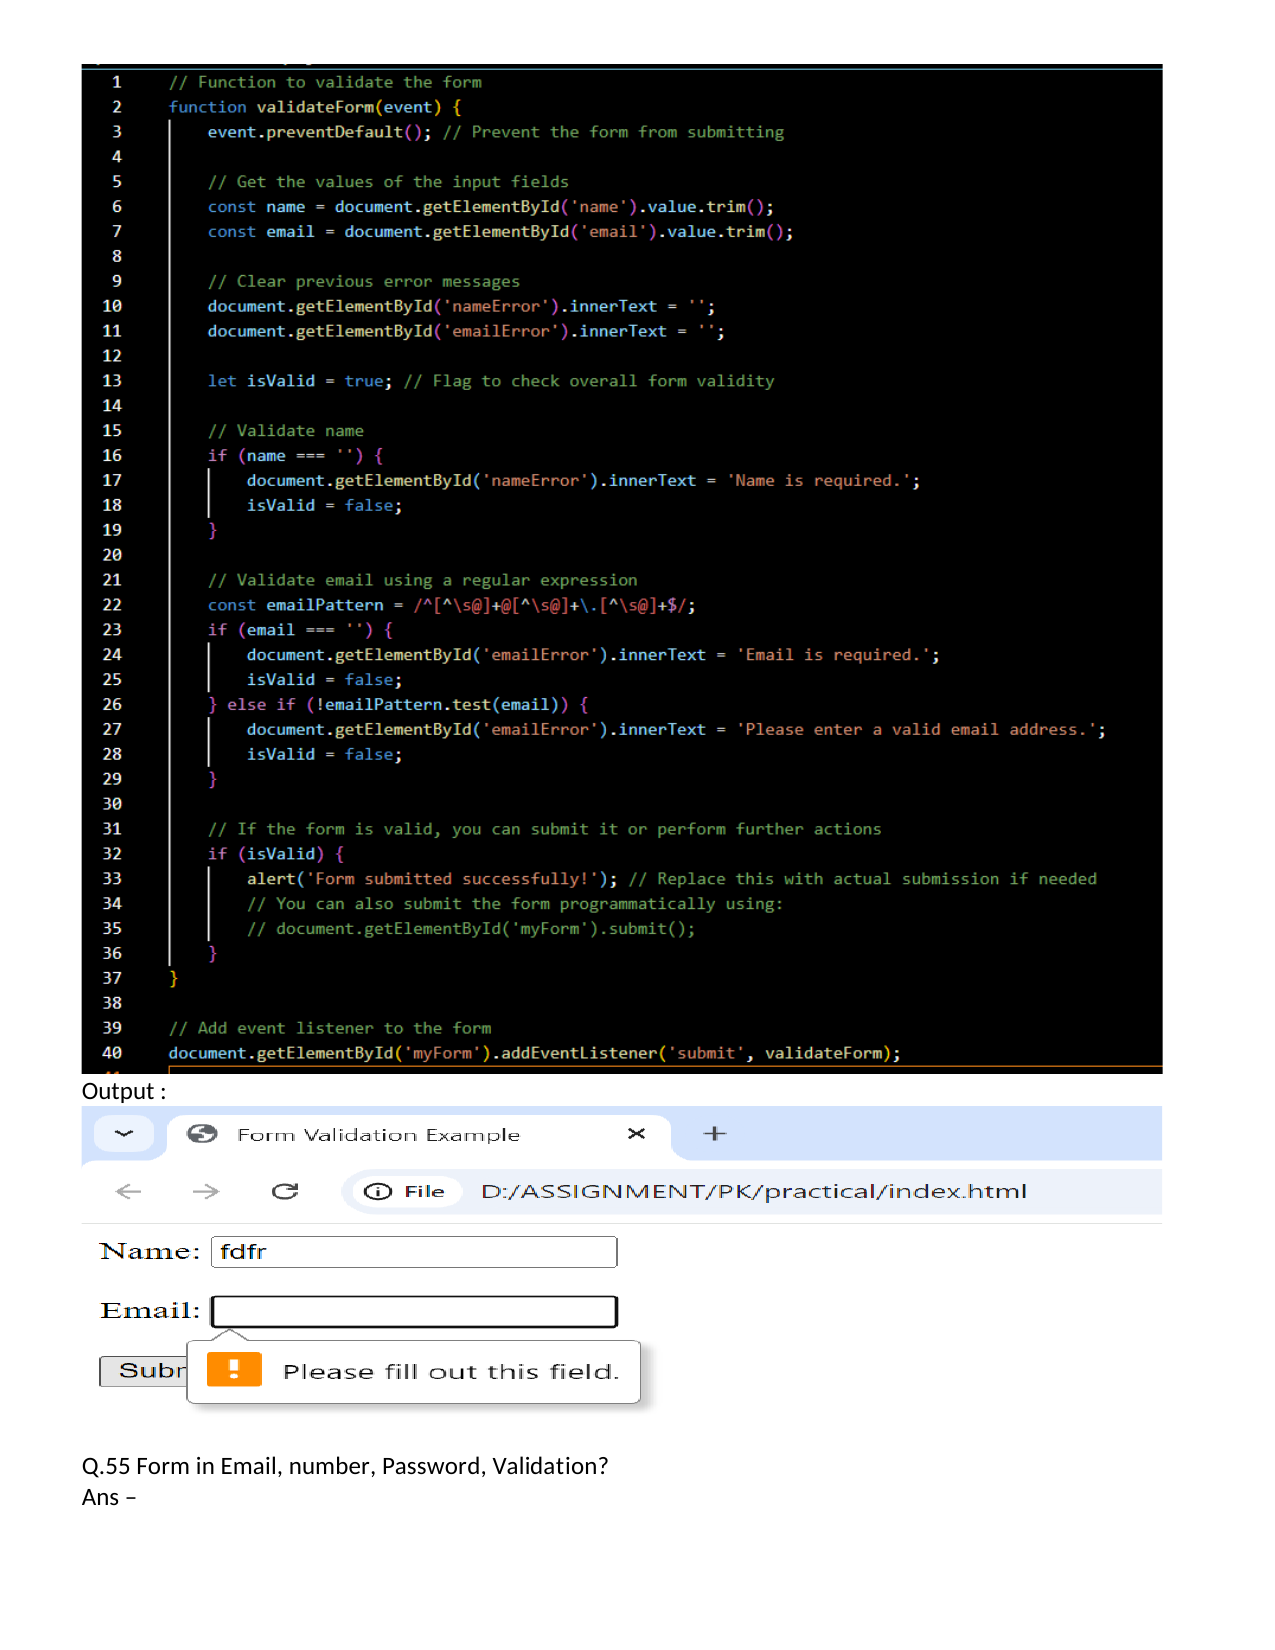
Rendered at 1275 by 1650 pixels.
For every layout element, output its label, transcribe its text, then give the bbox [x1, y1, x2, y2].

picture [81, 1106, 1163, 1450]
picture [81, 64, 1163, 1074]
text Ans – [82, 1481, 1154, 1511]
text Q.55 Form in Email, number, Password, Validation? [82, 1450, 1154, 1480]
text Output : [82, 1075, 1154, 1106]
